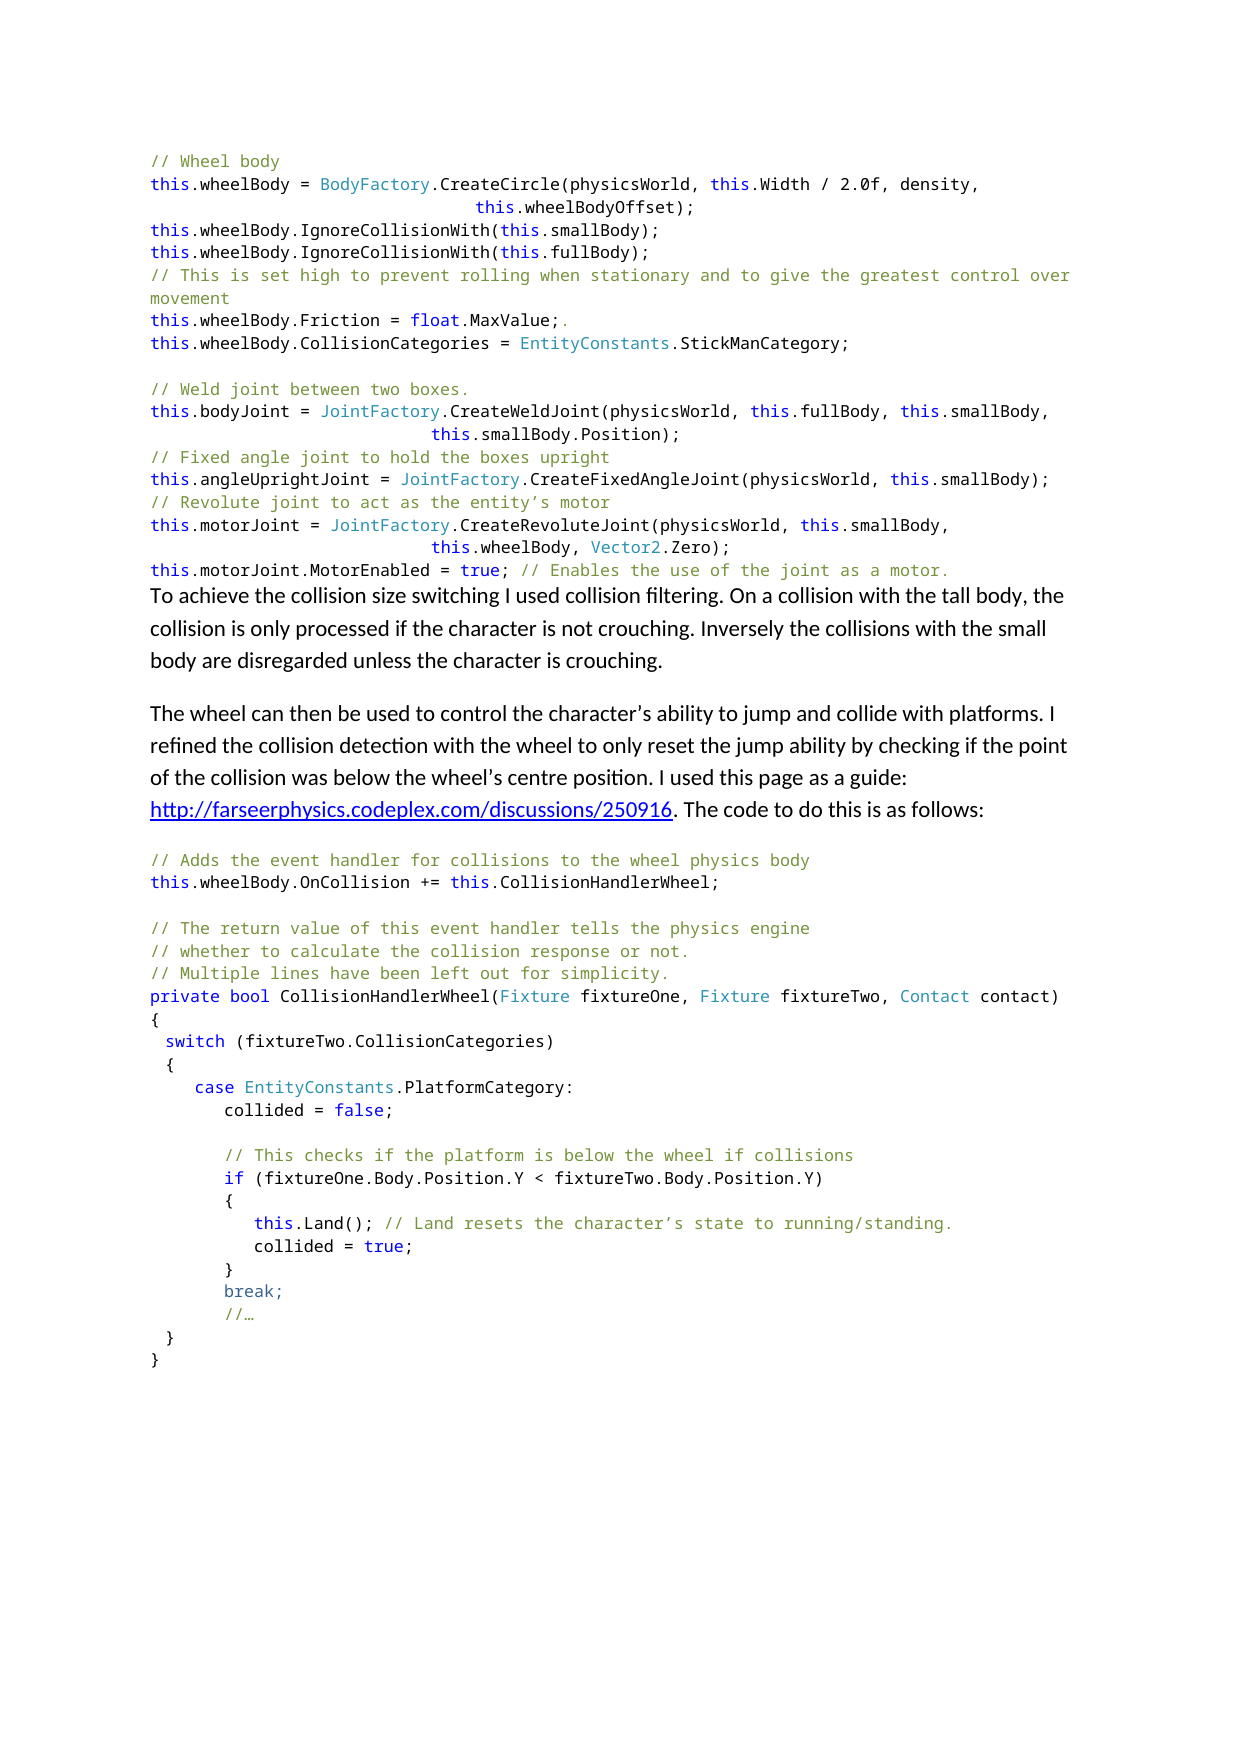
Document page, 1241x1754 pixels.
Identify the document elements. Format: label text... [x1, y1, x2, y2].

text To achieve the collision size switching I used collision filtering. On a collision with the tall body, the collision is only processed if the character is not crouching. Inversely the collisions with the small body are disregarded unless the character is crouching. [150, 581, 1090, 674]
text this.wheelBody.IgnoreCollisionWith(this.fullBody); [150, 241, 1090, 263]
text this.wheelBody.Friction = float.MaxValue;. [150, 309, 1090, 332]
text // Multiple lines have been left out for simplicity. [150, 962, 1090, 985]
text // The return value of this event handler tells the physics engine [150, 917, 1090, 939]
text // Fixed angle joint to hold the boxes upright [150, 445, 1090, 468]
text { [150, 1007, 1090, 1030]
text The wheel can then be used to control the character’s ability to jump and collide with platforms. I refined the collision detection with the wheel to only reset the jump ability by checking if the point of the collision was below the wheel’s centre position. I used this page as a guide: http://farseerphysics.codeplex.com/discussions/250916. The code to do this is as follows: [150, 699, 1090, 823]
text collided = true; [253, 1234, 1090, 1257]
text case EntityConstants.PlatformCategory: [194, 1076, 1090, 1098]
text // Weld joint between two boxes. [150, 377, 1090, 400]
text this.Land(); // Land resets the character’s state to running/standing. [253, 1212, 1090, 1234]
text // Wheel body [150, 150, 1090, 173]
text this.wheelBody.CollisionCategories = EntityConstants.StickManCategory; [150, 332, 1090, 354]
text } [224, 1257, 1090, 1280]
text this.wheelBody = BodyFactory.CreateCircle(physicsWorld, this.Width / 2.0f, density, this.wheelBodyOffset); [150, 173, 1090, 218]
text // This is set high to prevent rolling when stationary and to give the greatest control over movement [150, 263, 1090, 309]
text this.wheelBody.OnCollision += this.CollisionHandlerWheel; [150, 871, 1090, 894]
text } [150, 1348, 1090, 1371]
text // This checks if the platform is below the wheel if collisions [224, 1144, 1090, 1166]
text //… [224, 1303, 1090, 1325]
text this.motorJoint.MotorEnabled = true; // Enables the use of the joint as a motor. [150, 559, 1090, 581]
text // whether to calculate the collision response or not. [150, 939, 1090, 962]
text break; [224, 1280, 1090, 1303]
text collided = false; [224, 1098, 1090, 1121]
text this.wheelBody.IgnoreCollisionWith(this.smallBody); [150, 218, 1090, 241]
text this.motorJoint = JointFactory.CreateRevoluteJoint(physicsWorld, this.smallBody, this.wheelBody, Vector2.Zero); [150, 513, 1090, 559]
text } [165, 1325, 1090, 1348]
text // Revolute joint to act as the entity’s motor [150, 491, 1090, 513]
text // Adds the event handler for collisions to the wheel physics body [150, 848, 1090, 871]
text if (fixtureOne.Body.Position.Y < fixtureTwo.Body.Position.Y) [224, 1166, 1090, 1189]
text this.angleUprightJoint = JointFactory.CreateFixedAngleJoint(physicsWorld, this.smallBody); [150, 468, 1090, 491]
text private bool CollisionHandlerWheel(Fixture fixtureOne, Fixture fixtureTwo, Contact contact) [150, 985, 1090, 1007]
text switch (fixtureTwo.CollisionCategories) [165, 1030, 1090, 1053]
text { [165, 1053, 1090, 1076]
text { [224, 1189, 1090, 1212]
text this.bodyJoint = JointFactory.CreateWeldJoint(physicsWorld, this.fullBody, this.smallBody, this.smallBody.Position); [150, 400, 1090, 445]
